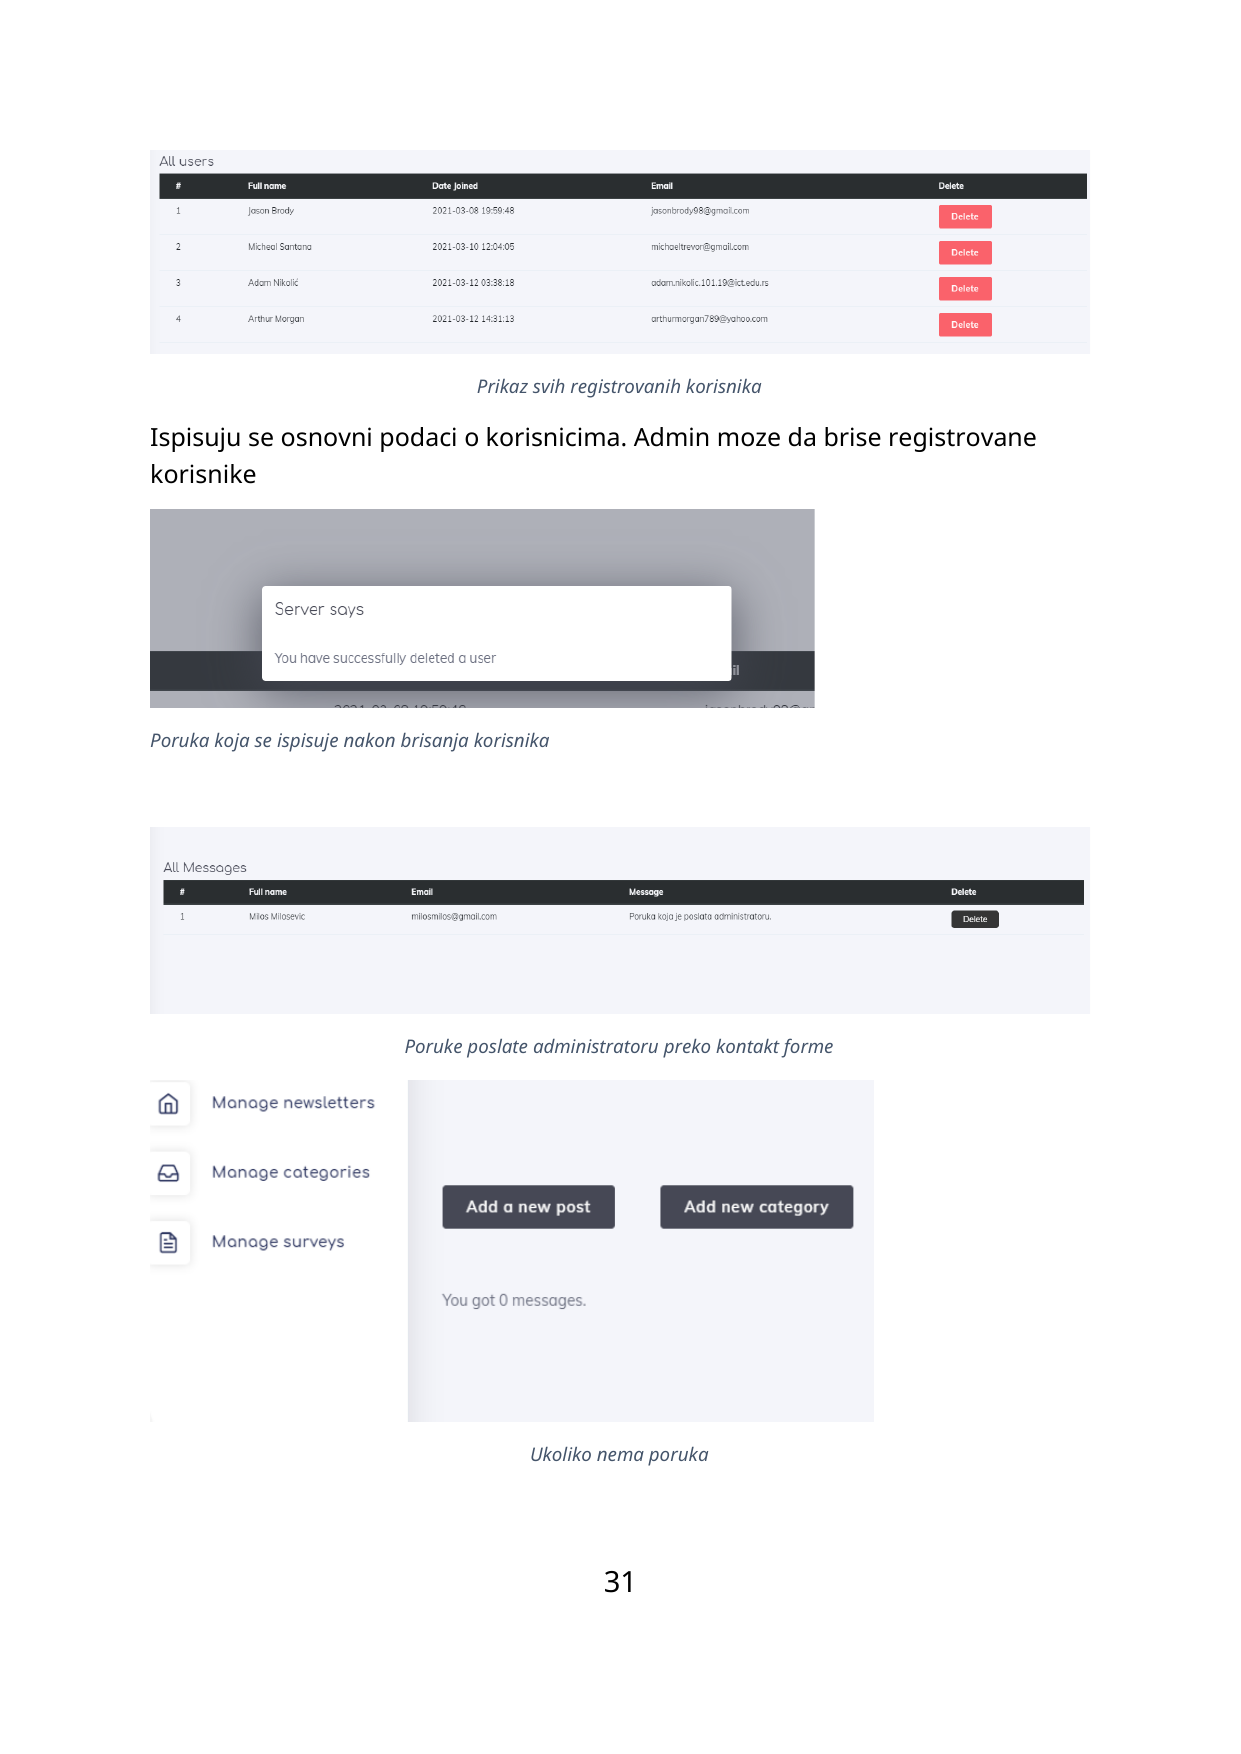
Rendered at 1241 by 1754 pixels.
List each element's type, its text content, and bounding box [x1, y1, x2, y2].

picture [150, 1080, 874, 1422]
text Ukoliko nema poruka [150, 1441, 1090, 1467]
text Ispisuju se osnovni podaci o korisnicima. Admin moze da brise registrovane korisnike [150, 419, 1090, 490]
picture [150, 509, 815, 708]
text Prikaz svih registrovanih korisnika [150, 373, 1090, 399]
picture [150, 827, 1091, 1014]
text Poruka koja se ispisuje nakon brisanja korisnika [150, 727, 1090, 753]
picture [150, 150, 1091, 354]
text Poruke poslate administratoru preko kontakt forme [150, 1034, 1090, 1059]
